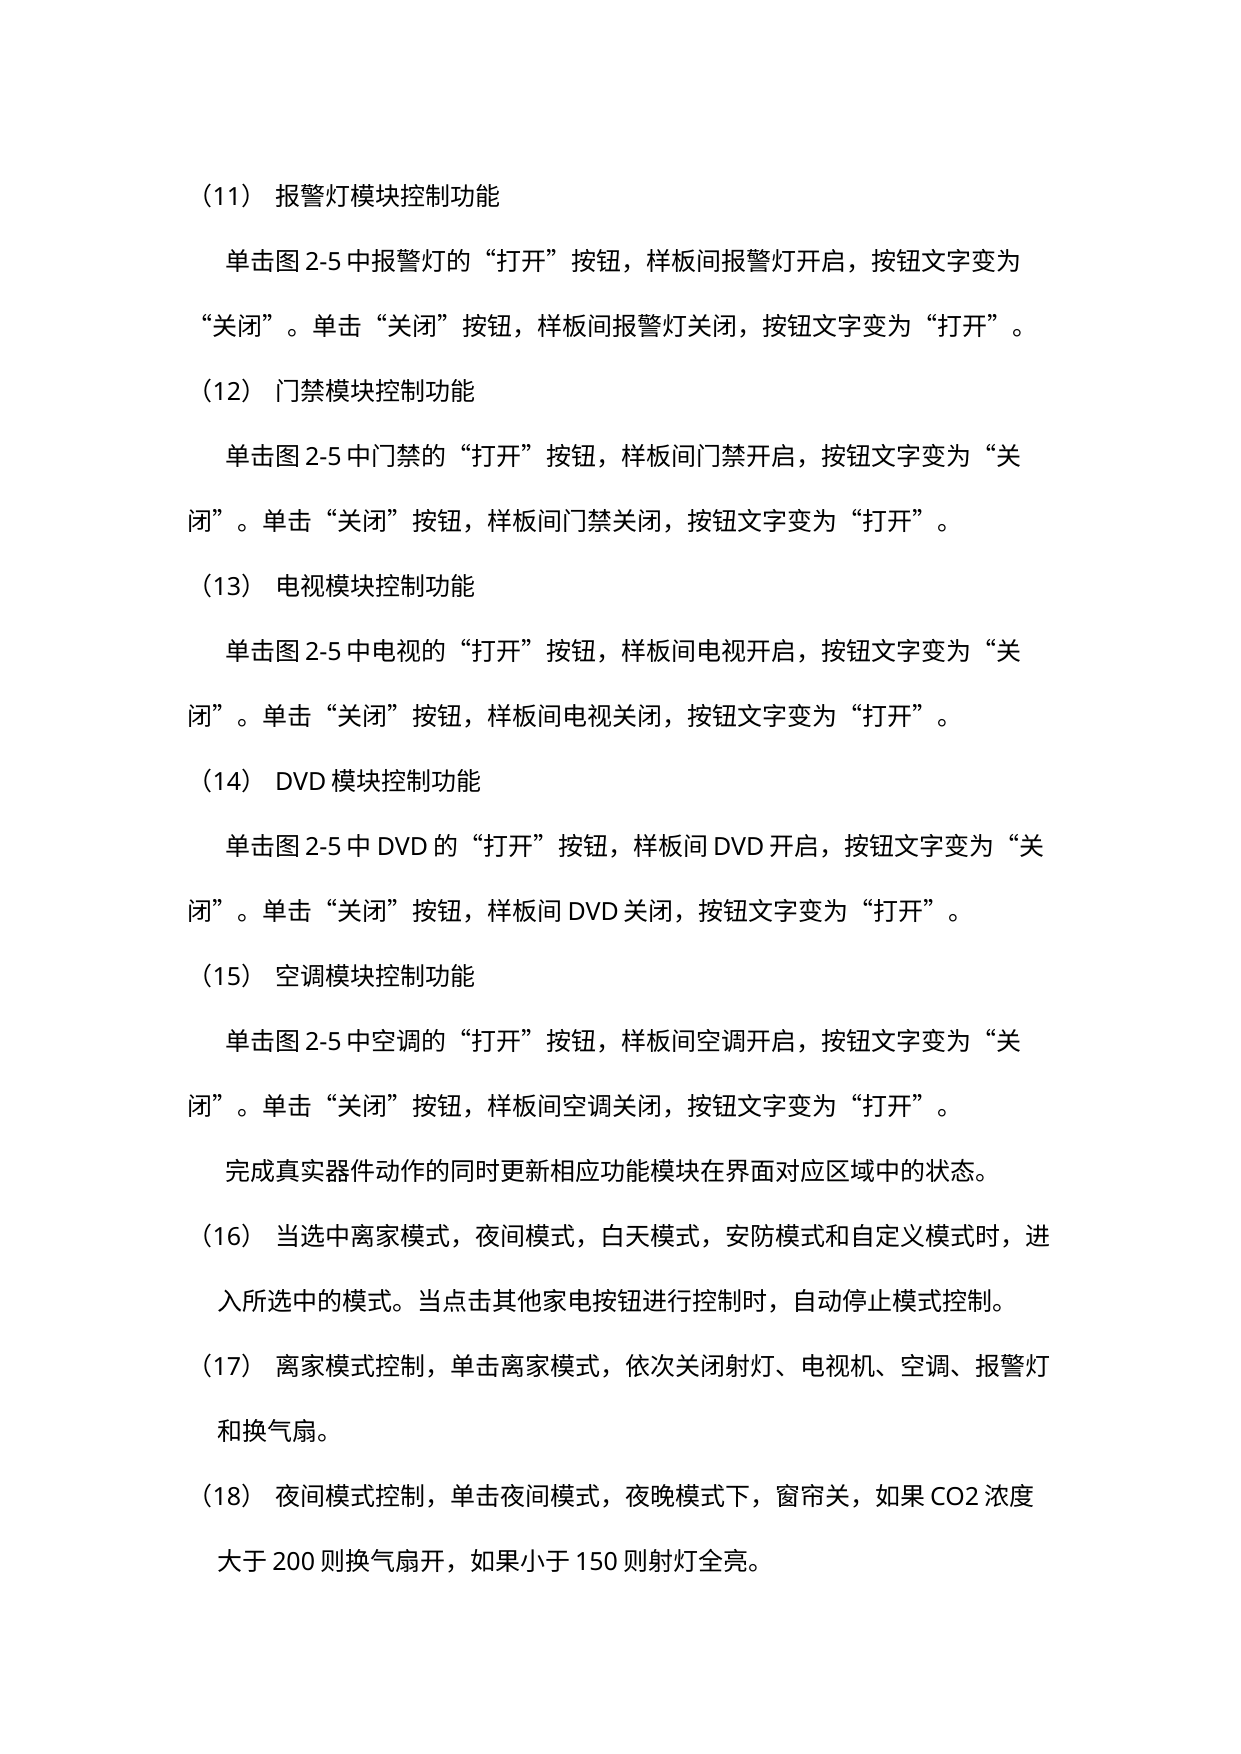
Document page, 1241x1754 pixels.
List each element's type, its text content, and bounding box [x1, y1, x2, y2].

list DVD模块控制功能 [187, 747, 1053, 812]
list 报警灯模块控制功能 [187, 162, 1053, 227]
text 完成真实器件动作的同时更新相应功能模块在界面对应区域中的状态。 [187, 1137, 1053, 1202]
text 单击图2-5中电视的“打开”按钮，样板间电视开启，按钮文字变为“关闭”。单击“关闭”按钮，样板间电视关闭，按钮文字变为“打开”。 [187, 617, 1053, 747]
text 单击图2-5中DVD的“打开”按钮，样板间DVD开启，按钮文字变为“关闭”。单击“关闭”按钮，样板间DVD关闭，按钮文字变为“打开”。 [187, 812, 1053, 942]
list 当选中离家模式，夜间模式，白天模式，安防模式和自定义模式时，进入所选中的模式。当点击其他家电按钮进行控制时，自动停止模式控制。 [187, 1202, 1053, 1332]
list 离家模式控制，单击离家模式，依次关闭射灯、电视机、空调、报警灯和换气扇。 [187, 1332, 1053, 1462]
text 单击图2-5中报警灯的“打开”按钮，样板间报警灯开启，按钮文字变为“关闭”。单击“关闭”按钮，样板间报警灯关闭，按钮文字变为“打开”。 [187, 227, 1053, 357]
list 电视模块控制功能 [187, 552, 1053, 617]
text 单击图2-5中空调的“打开”按钮，样板间空调开启，按钮文字变为“关闭”。单击“关闭”按钮，样板间空调关闭，按钮文字变为“打开”。 [187, 1007, 1053, 1137]
text 单击图2-5中门禁的“打开”按钮，样板间门禁开启，按钮文字变为“关闭”。单击“关闭”按钮，样板间门禁关闭，按钮文字变为“打开”。 [187, 422, 1053, 552]
list 夜间模式控制，单击夜间模式，夜晚模式下，窗帘关，如果CO2浓度大于200则换气扇开，如果小于150则射灯全亮。 [187, 1462, 1053, 1592]
list 门禁模块控制功能 [187, 357, 1053, 422]
list 空调模块控制功能 [187, 942, 1053, 1007]
